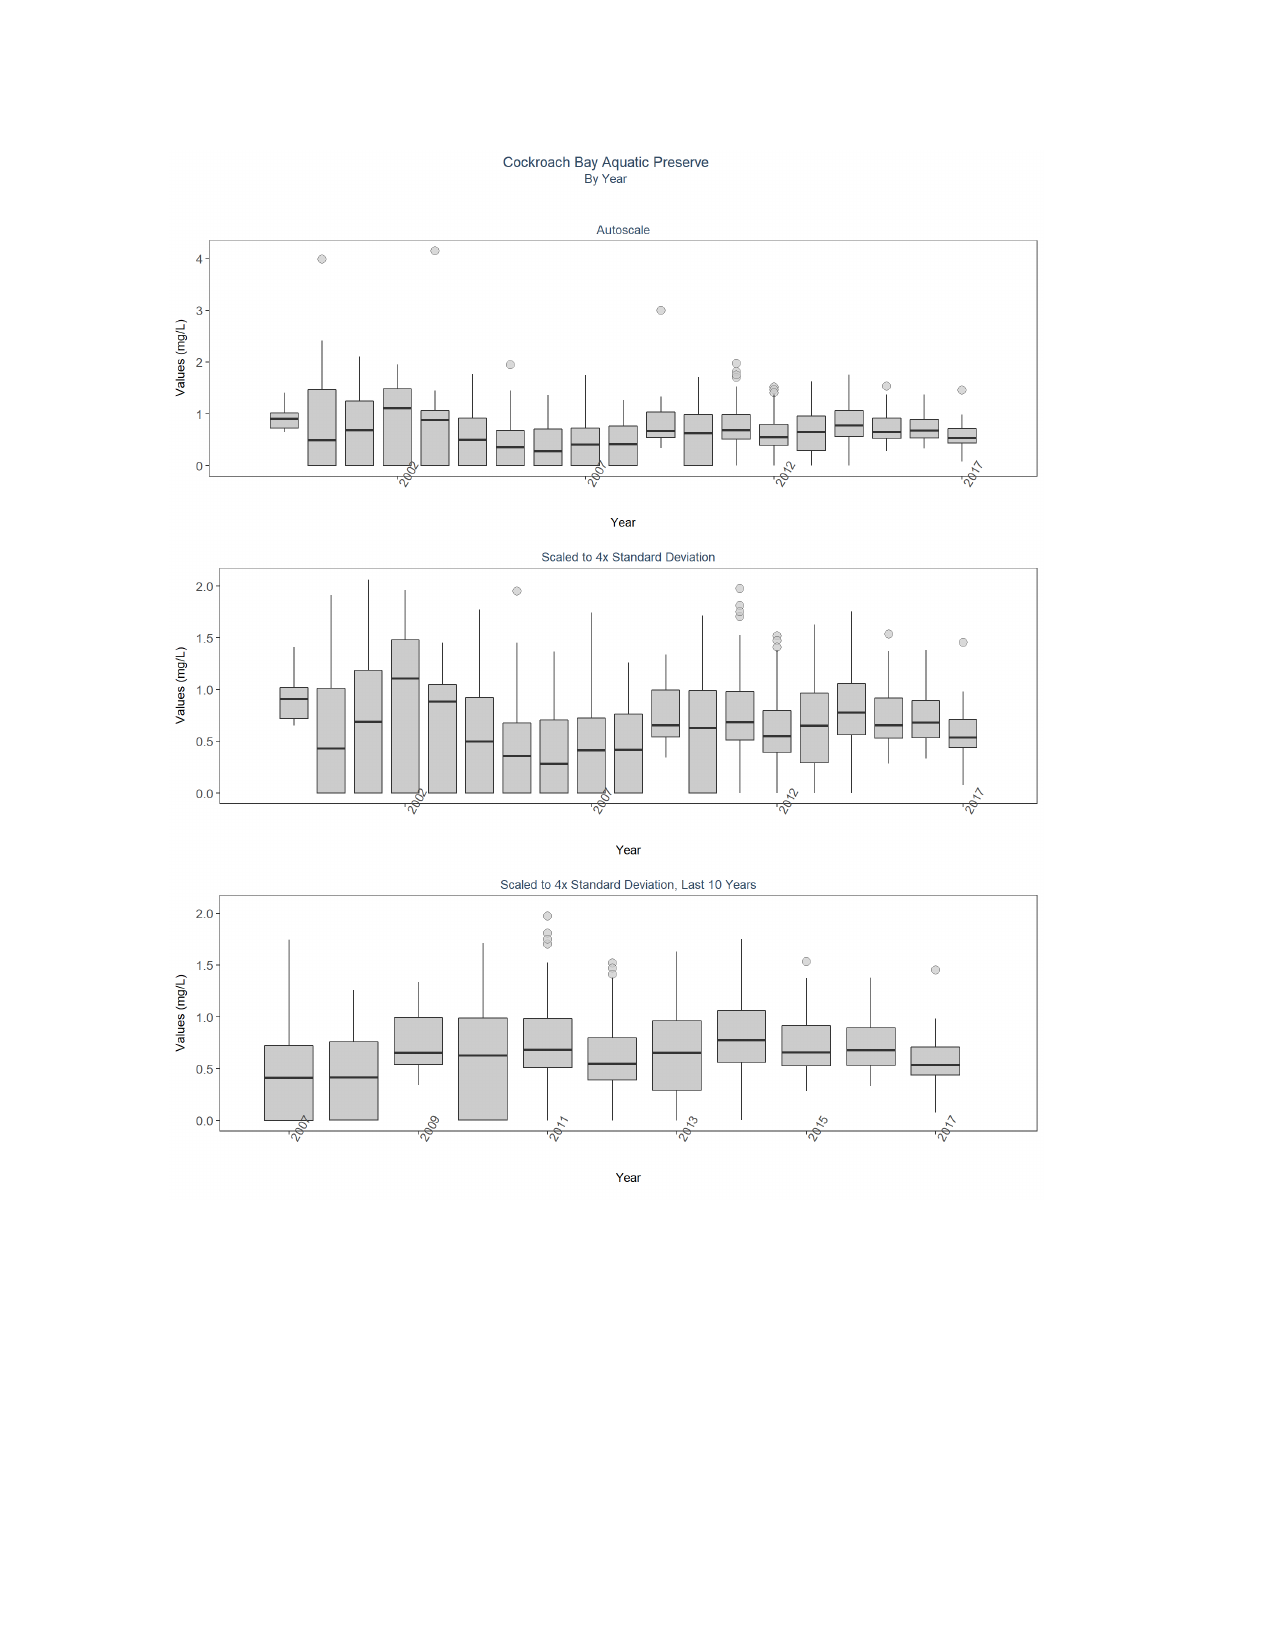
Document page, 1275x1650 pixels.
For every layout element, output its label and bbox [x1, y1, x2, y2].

picture [168, 150, 1044, 1200]
